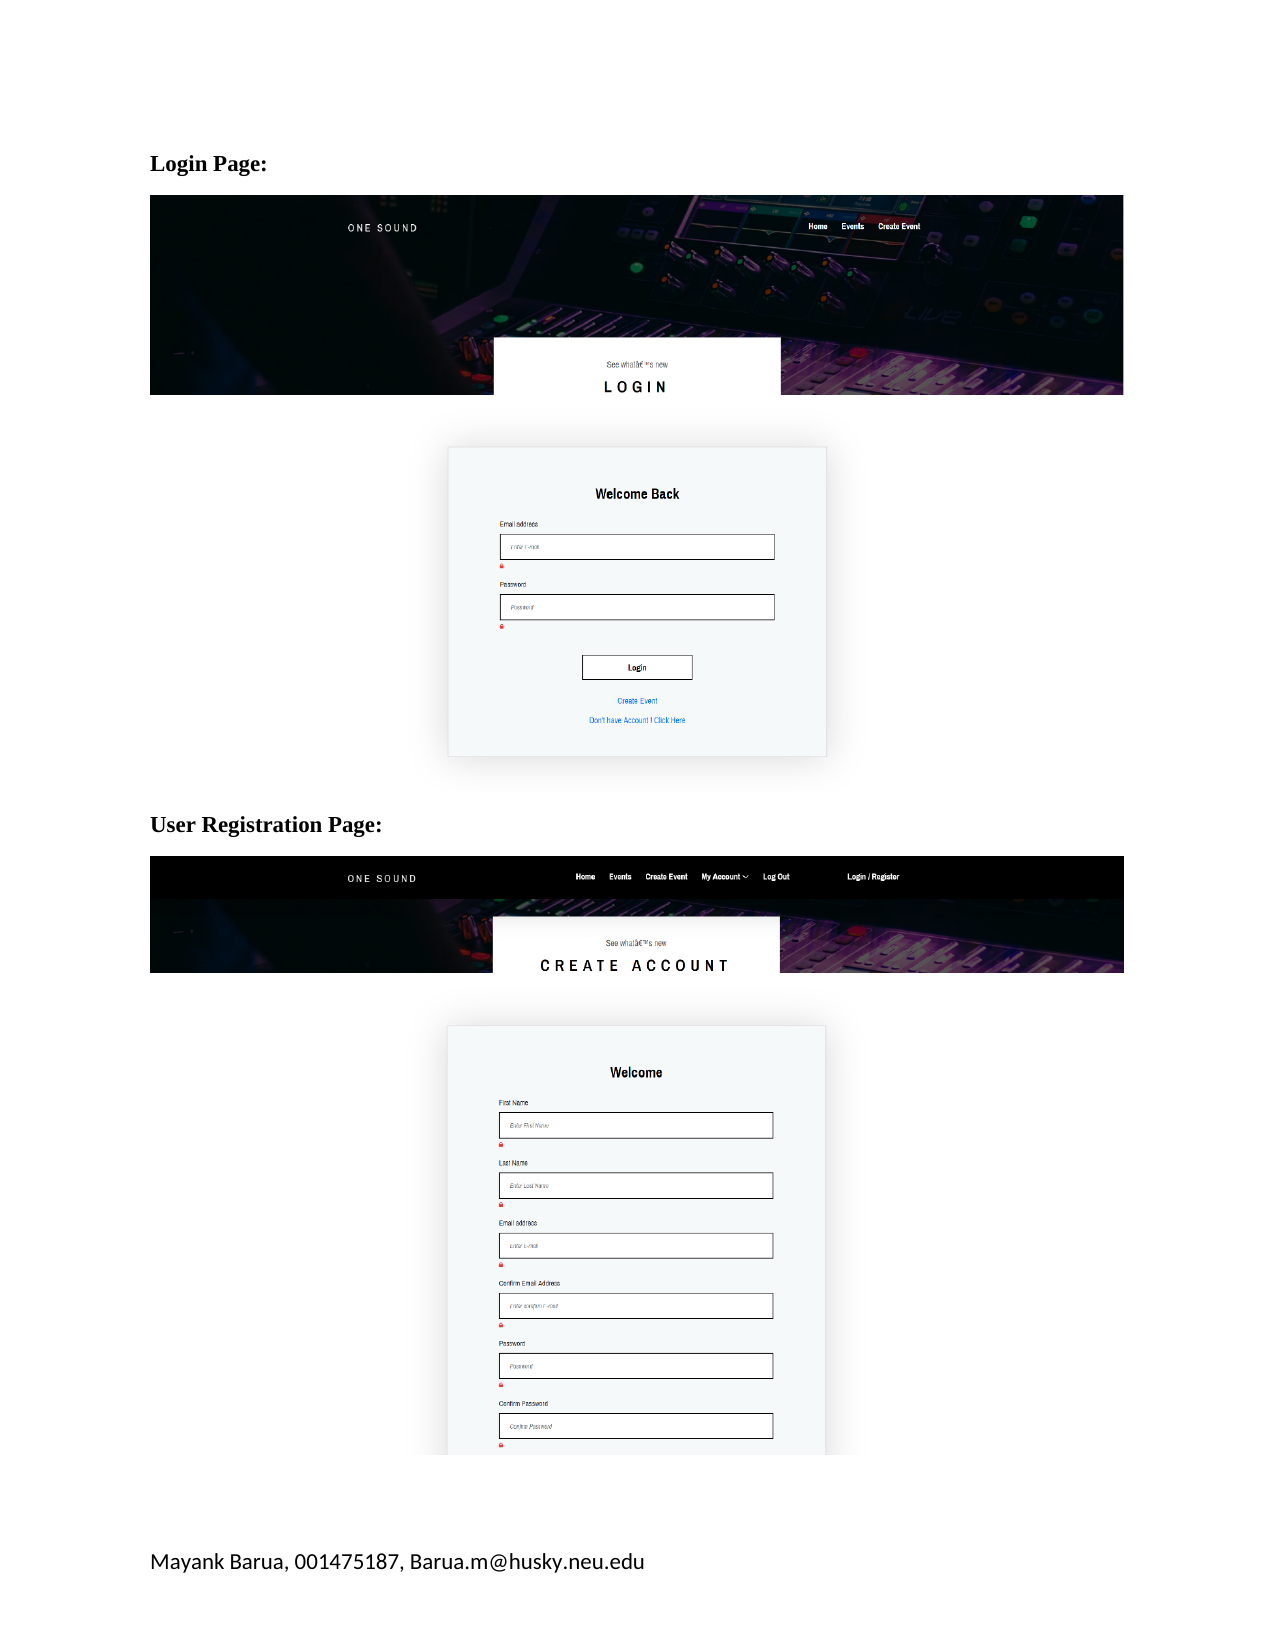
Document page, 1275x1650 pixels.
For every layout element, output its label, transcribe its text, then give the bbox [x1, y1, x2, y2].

picture [150, 856, 1124, 1455]
text User Registration Page: [150, 811, 1125, 838]
text Login Page: [150, 150, 1125, 176]
picture [150, 195, 1124, 793]
